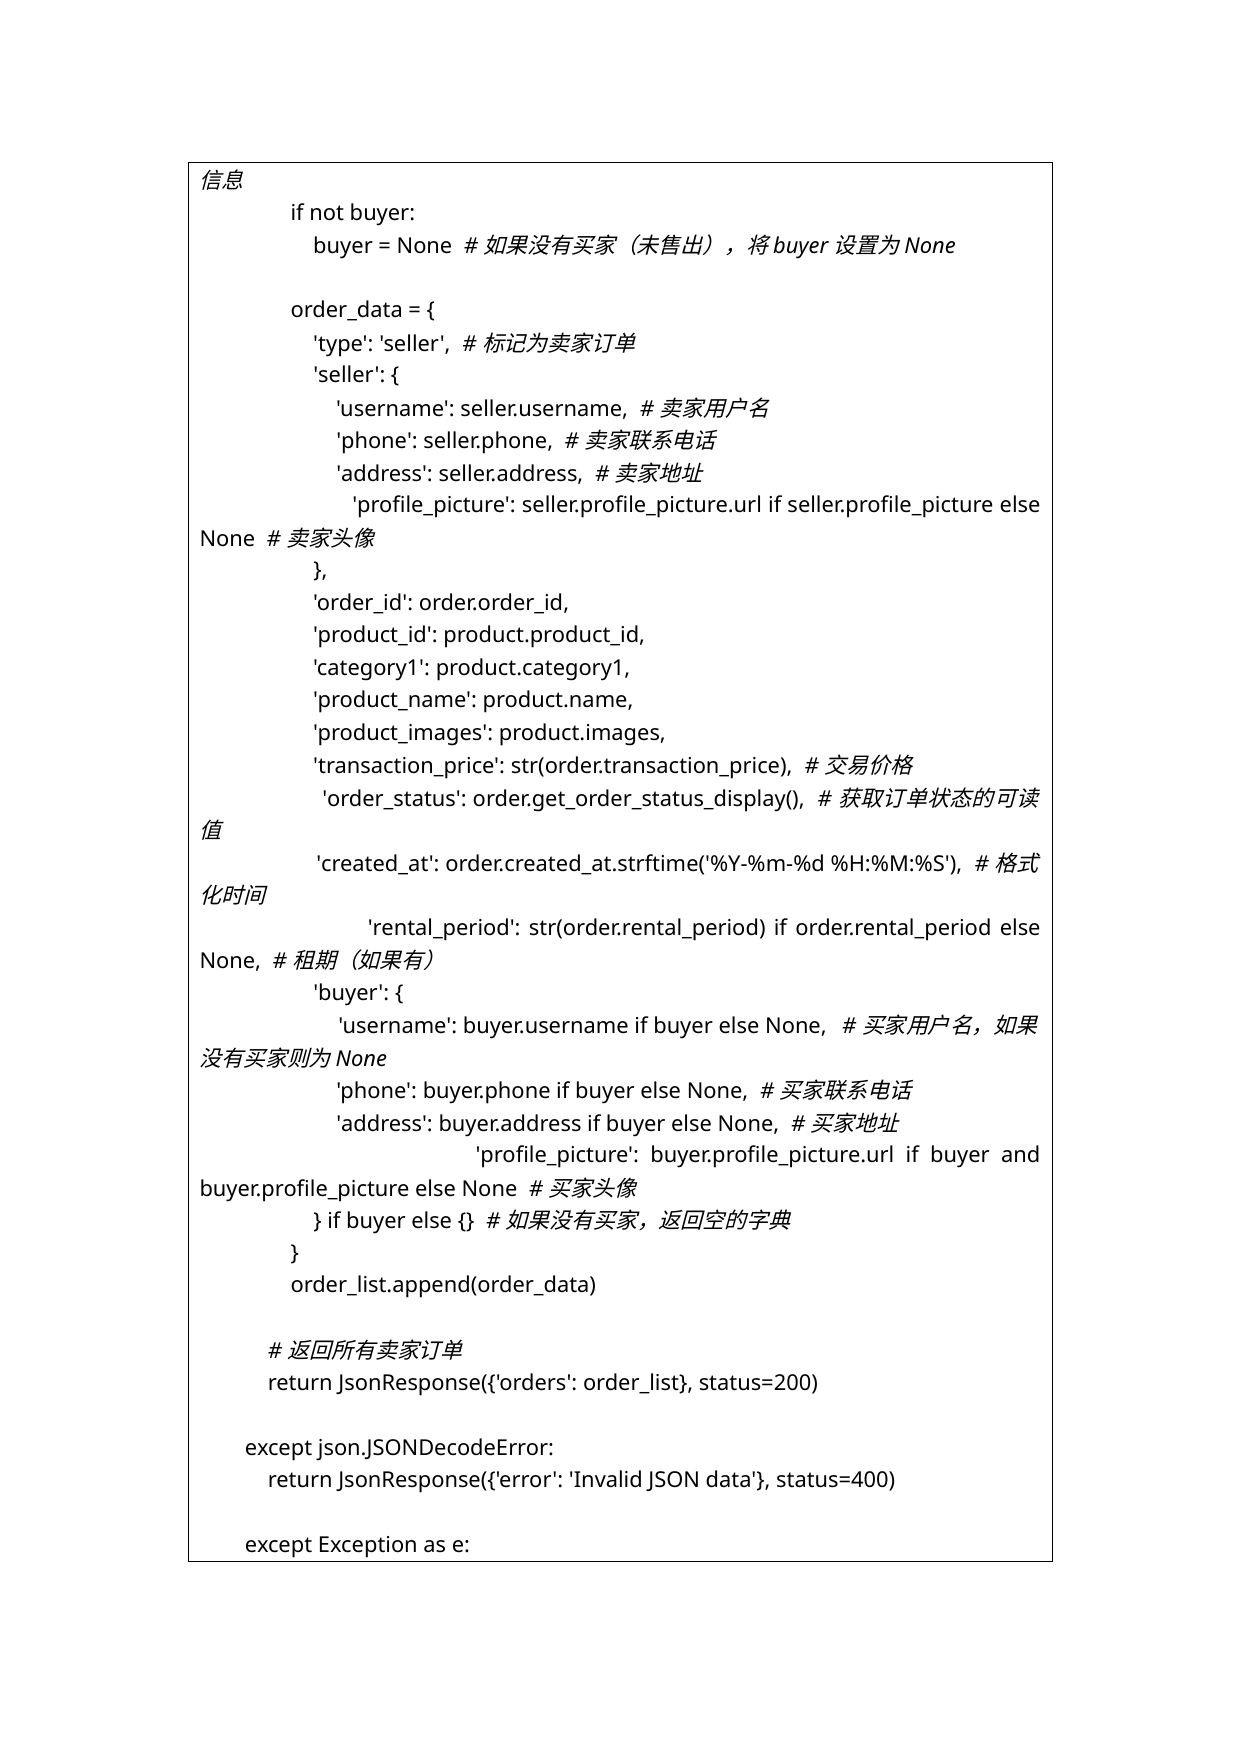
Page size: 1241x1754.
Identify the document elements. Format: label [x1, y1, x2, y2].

table_header [189, 163, 1052, 1561]
